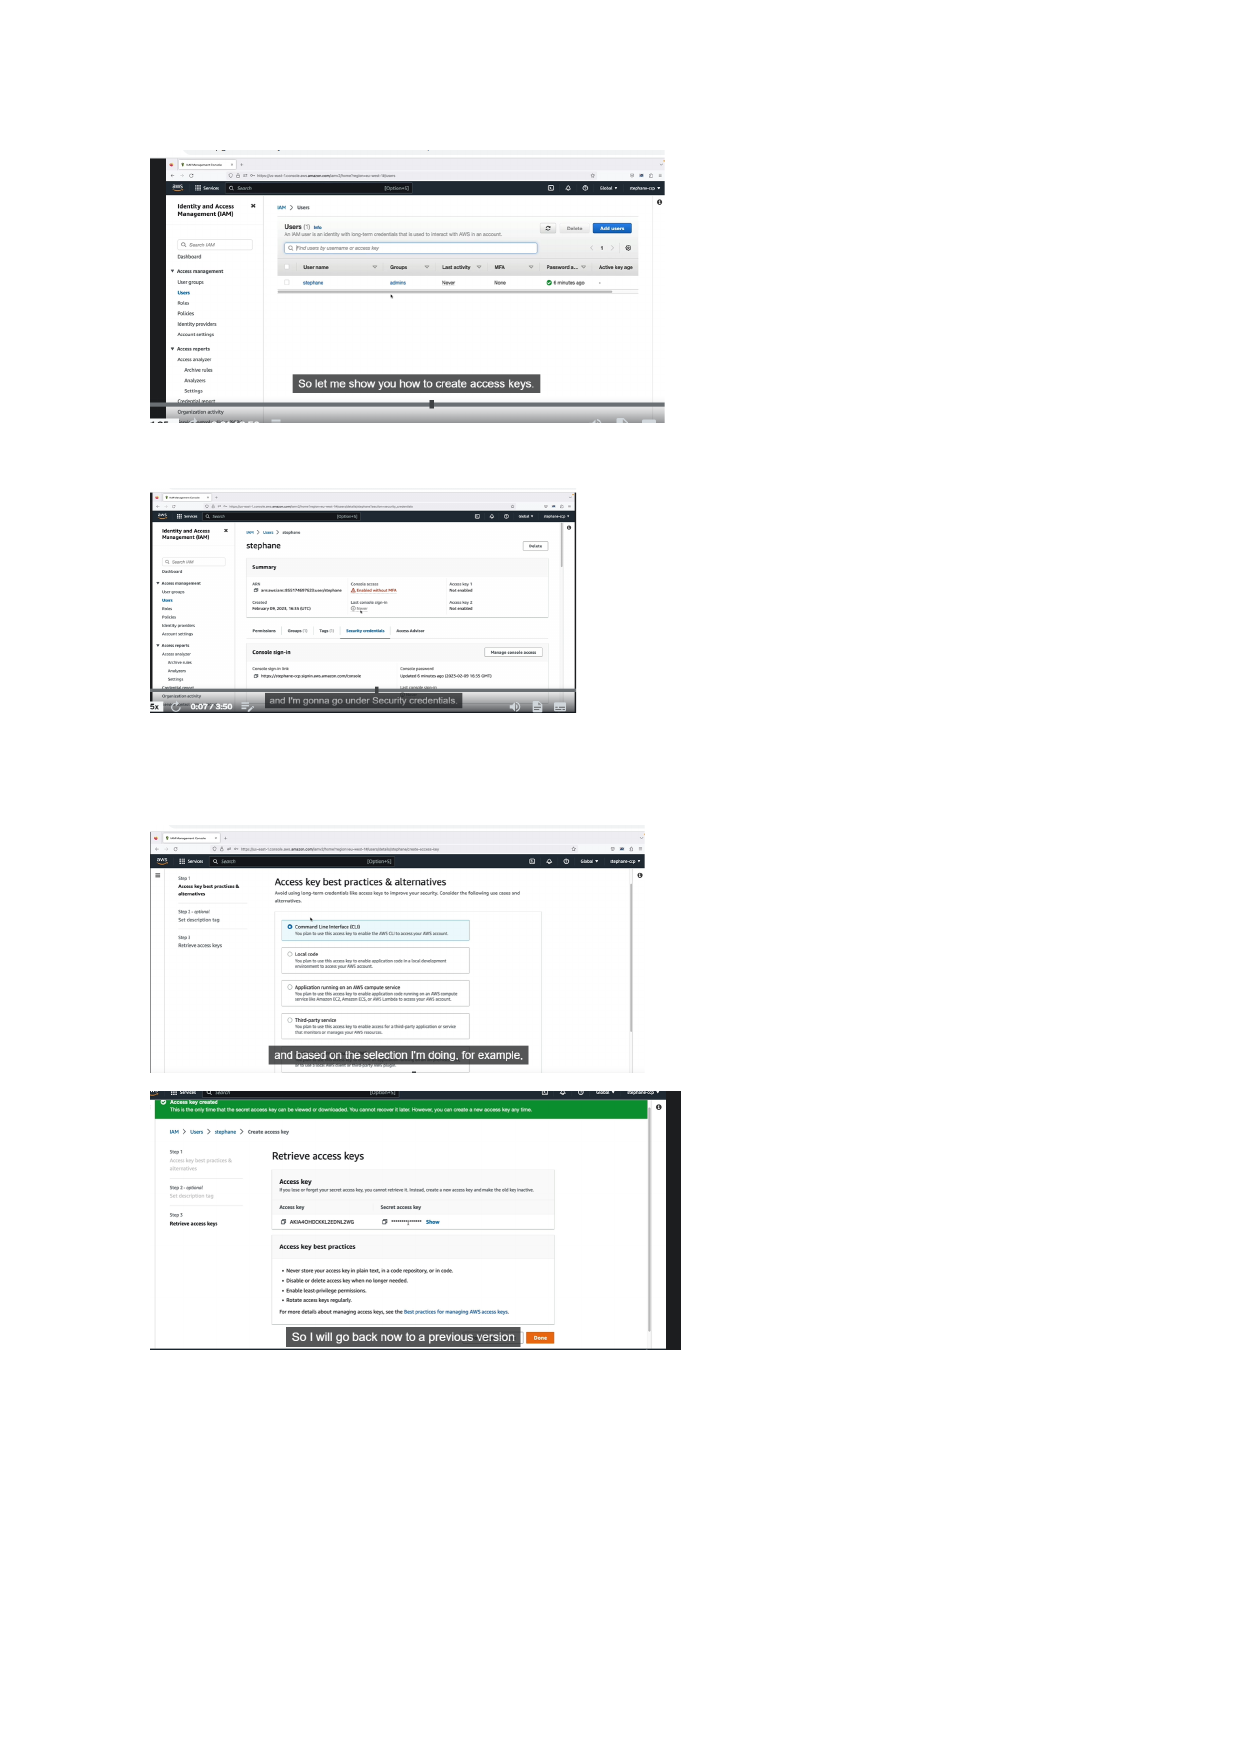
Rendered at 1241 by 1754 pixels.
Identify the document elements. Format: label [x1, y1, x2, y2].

picture [150, 825, 645, 1073]
picture [150, 150, 665, 423]
picture [150, 488, 577, 713]
picture [150, 1091, 681, 1350]
